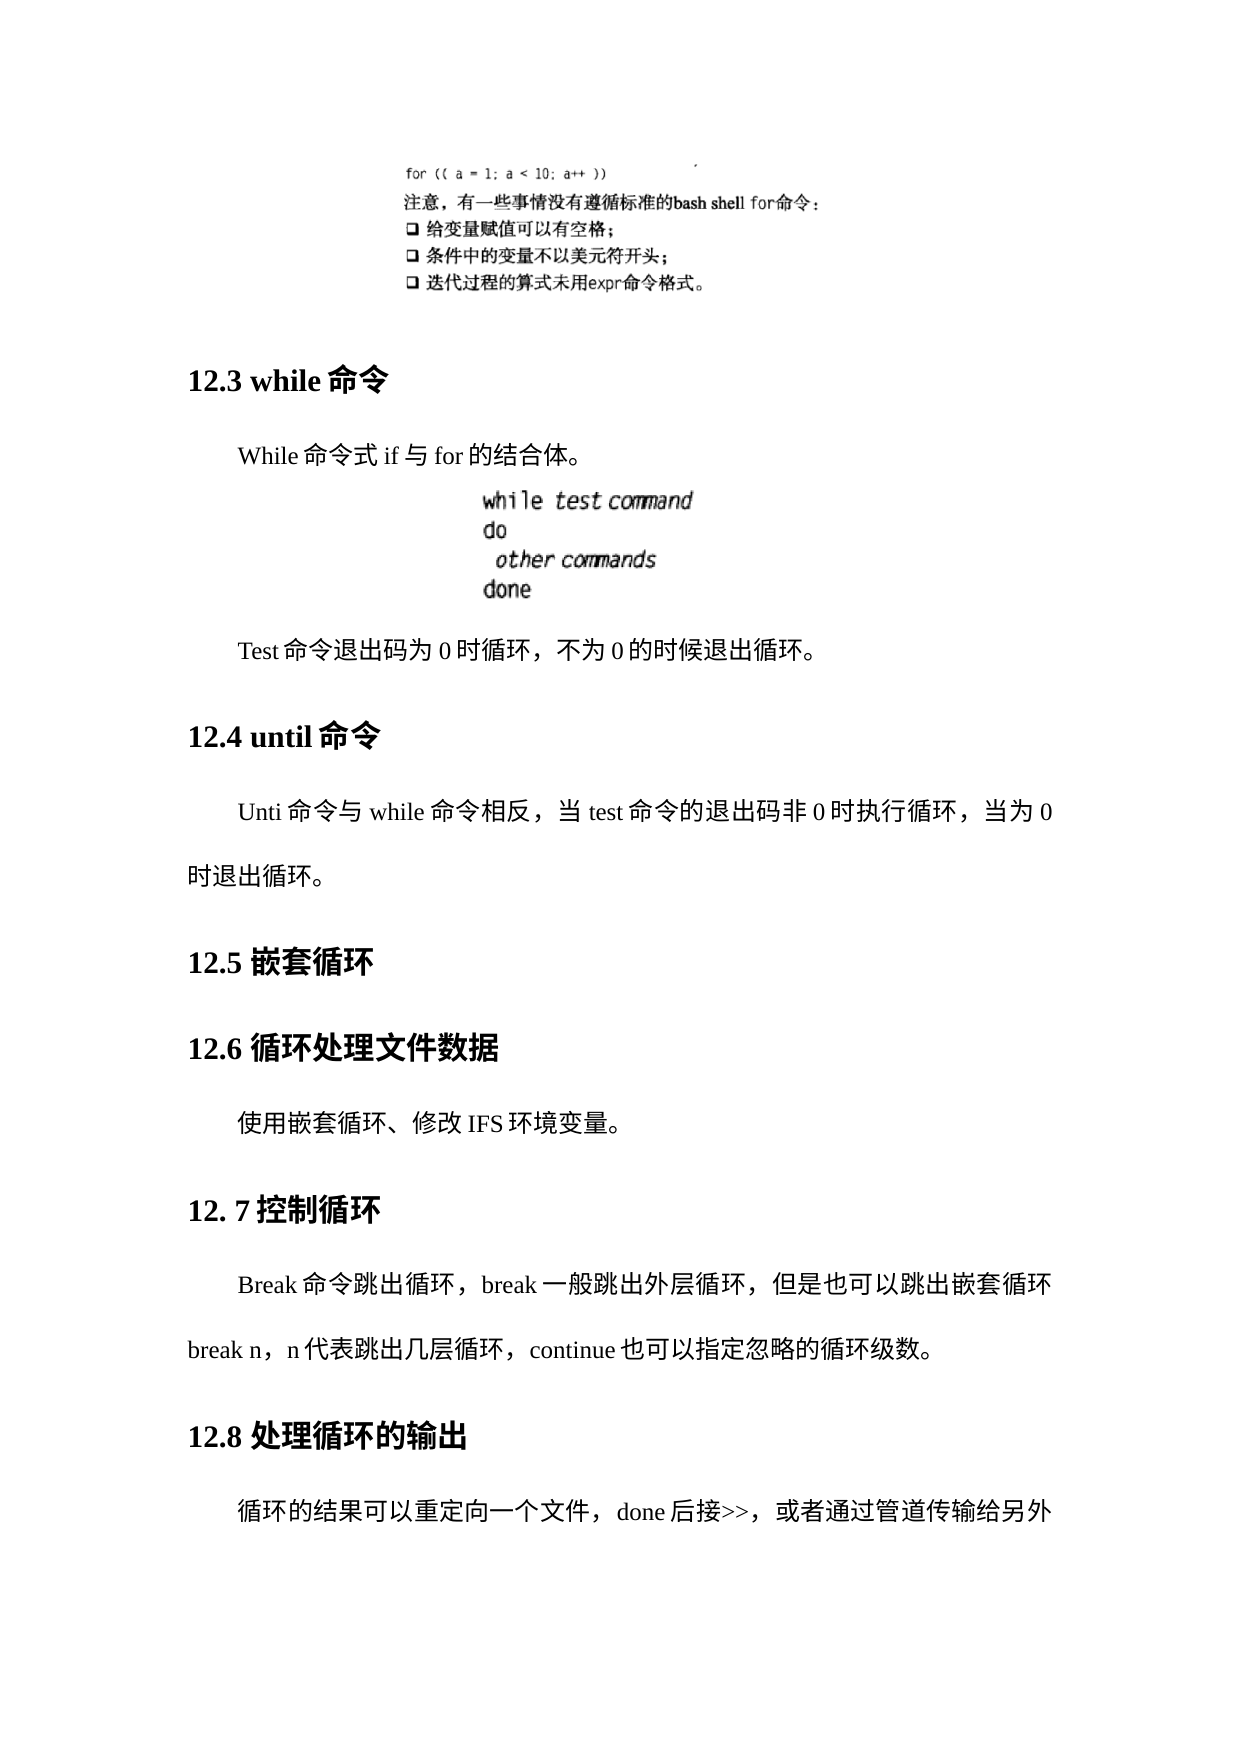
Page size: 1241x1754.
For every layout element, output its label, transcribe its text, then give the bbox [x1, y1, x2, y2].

subtitle 12.4 until命令 [187, 702, 1053, 767]
subtitle 12.5 嵌套循环 [187, 928, 1053, 993]
subtitle 12.6 循环处理文件数据 [187, 1014, 1053, 1079]
picture [475, 485, 765, 601]
text Test命令退出码为0时循环，不为0的时候退出循环。 [187, 616, 1053, 681]
text 使用嵌套循环、修改IFS环境变量。 [187, 1089, 1053, 1154]
subtitle 12.3 while命令 [187, 345, 1053, 410]
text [187, 1477, 1053, 1542]
picture [399, 162, 842, 293]
text Unti命令与while命令相反，当test命令的退出码非0时执行循环，当为0时退出循环。 [187, 777, 1053, 907]
subtitle 12.8 处理循环的输出 [187, 1401, 1053, 1466]
text Break命令跳出循环，break一般跳出外层循环，但是也可以跳出嵌套循环，break n，n代表跳出几层循环，continue也可以指定忽略的循环级数。 [187, 1250, 1053, 1380]
subtitle 12. 7控制循环 [187, 1175, 1053, 1240]
text While命令式if与for的结合体。 [187, 421, 1053, 486]
